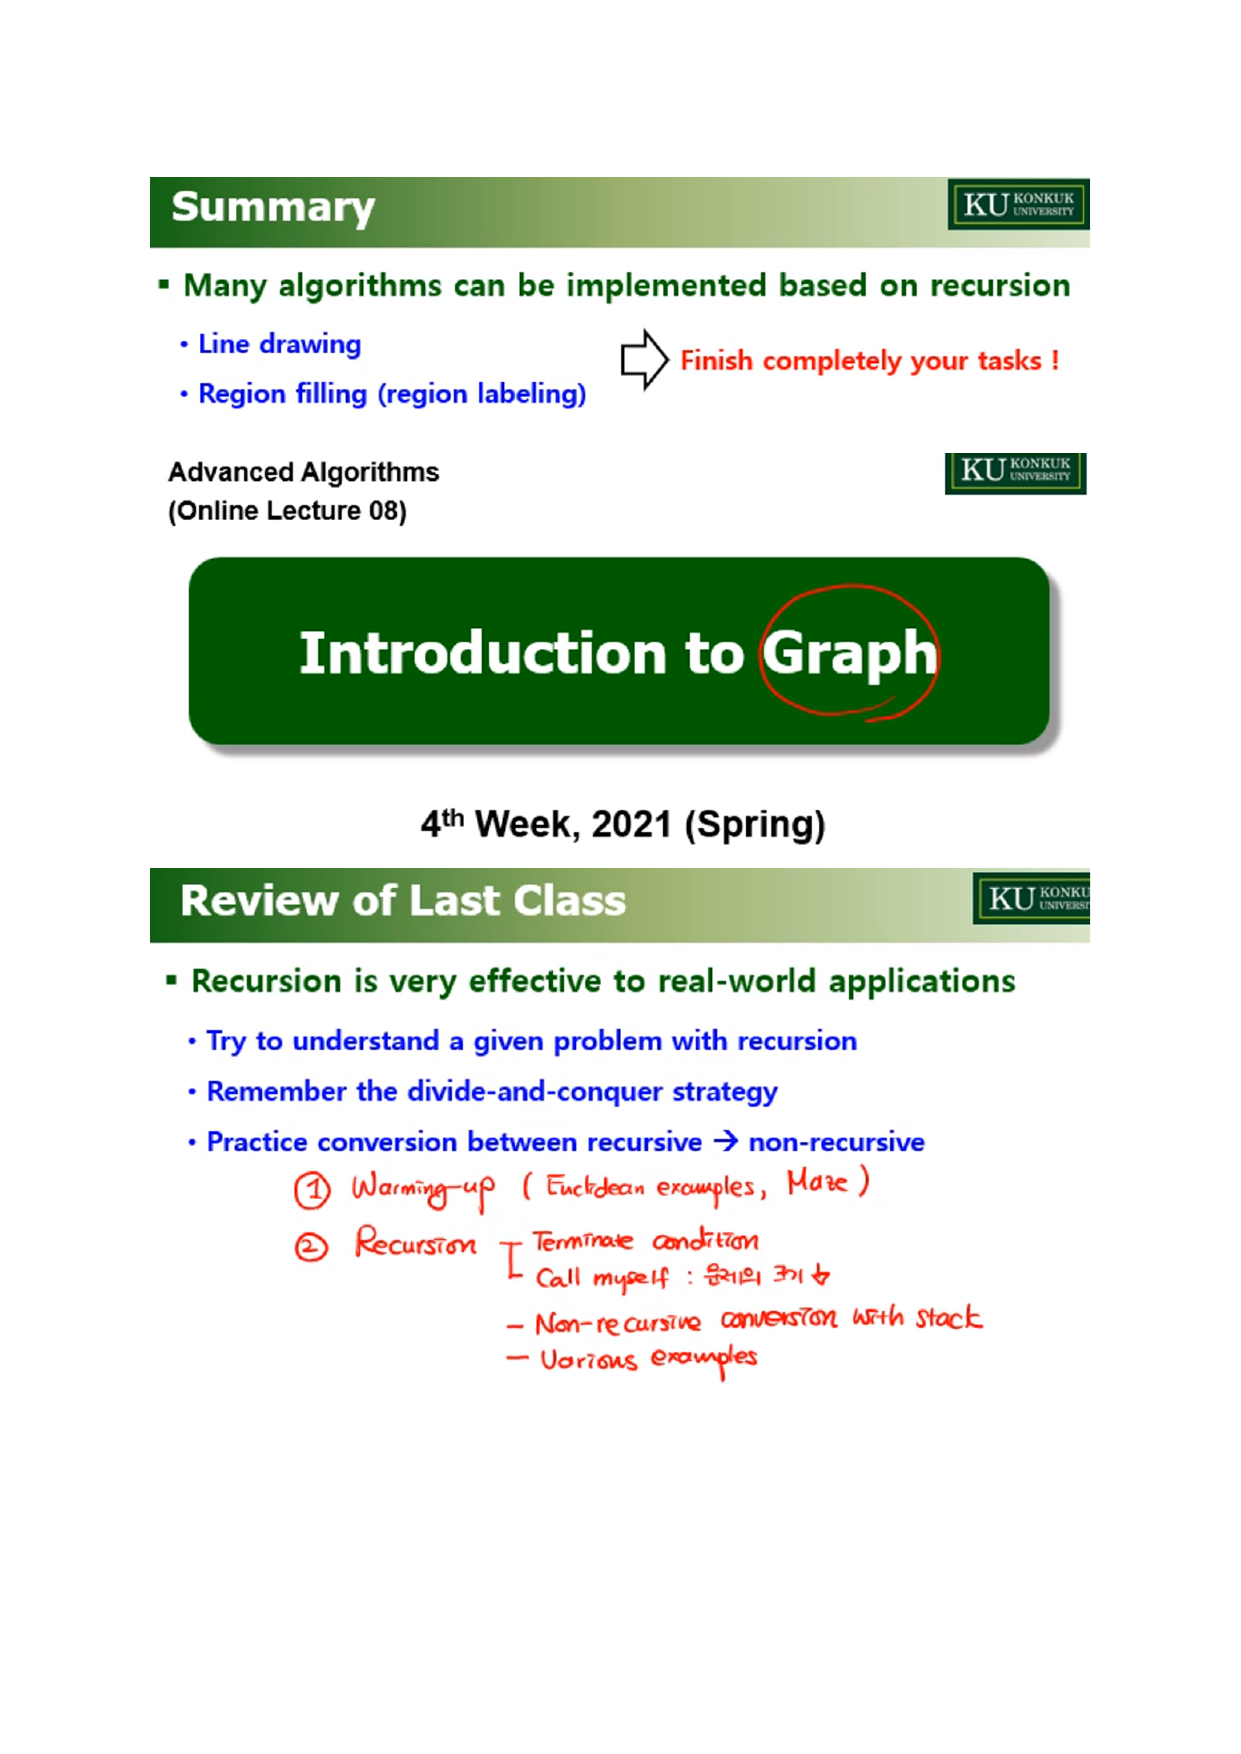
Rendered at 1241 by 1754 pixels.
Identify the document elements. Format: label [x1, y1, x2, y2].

picture [150, 453, 1091, 867]
picture [150, 868, 1091, 1437]
picture [150, 177, 1091, 452]
